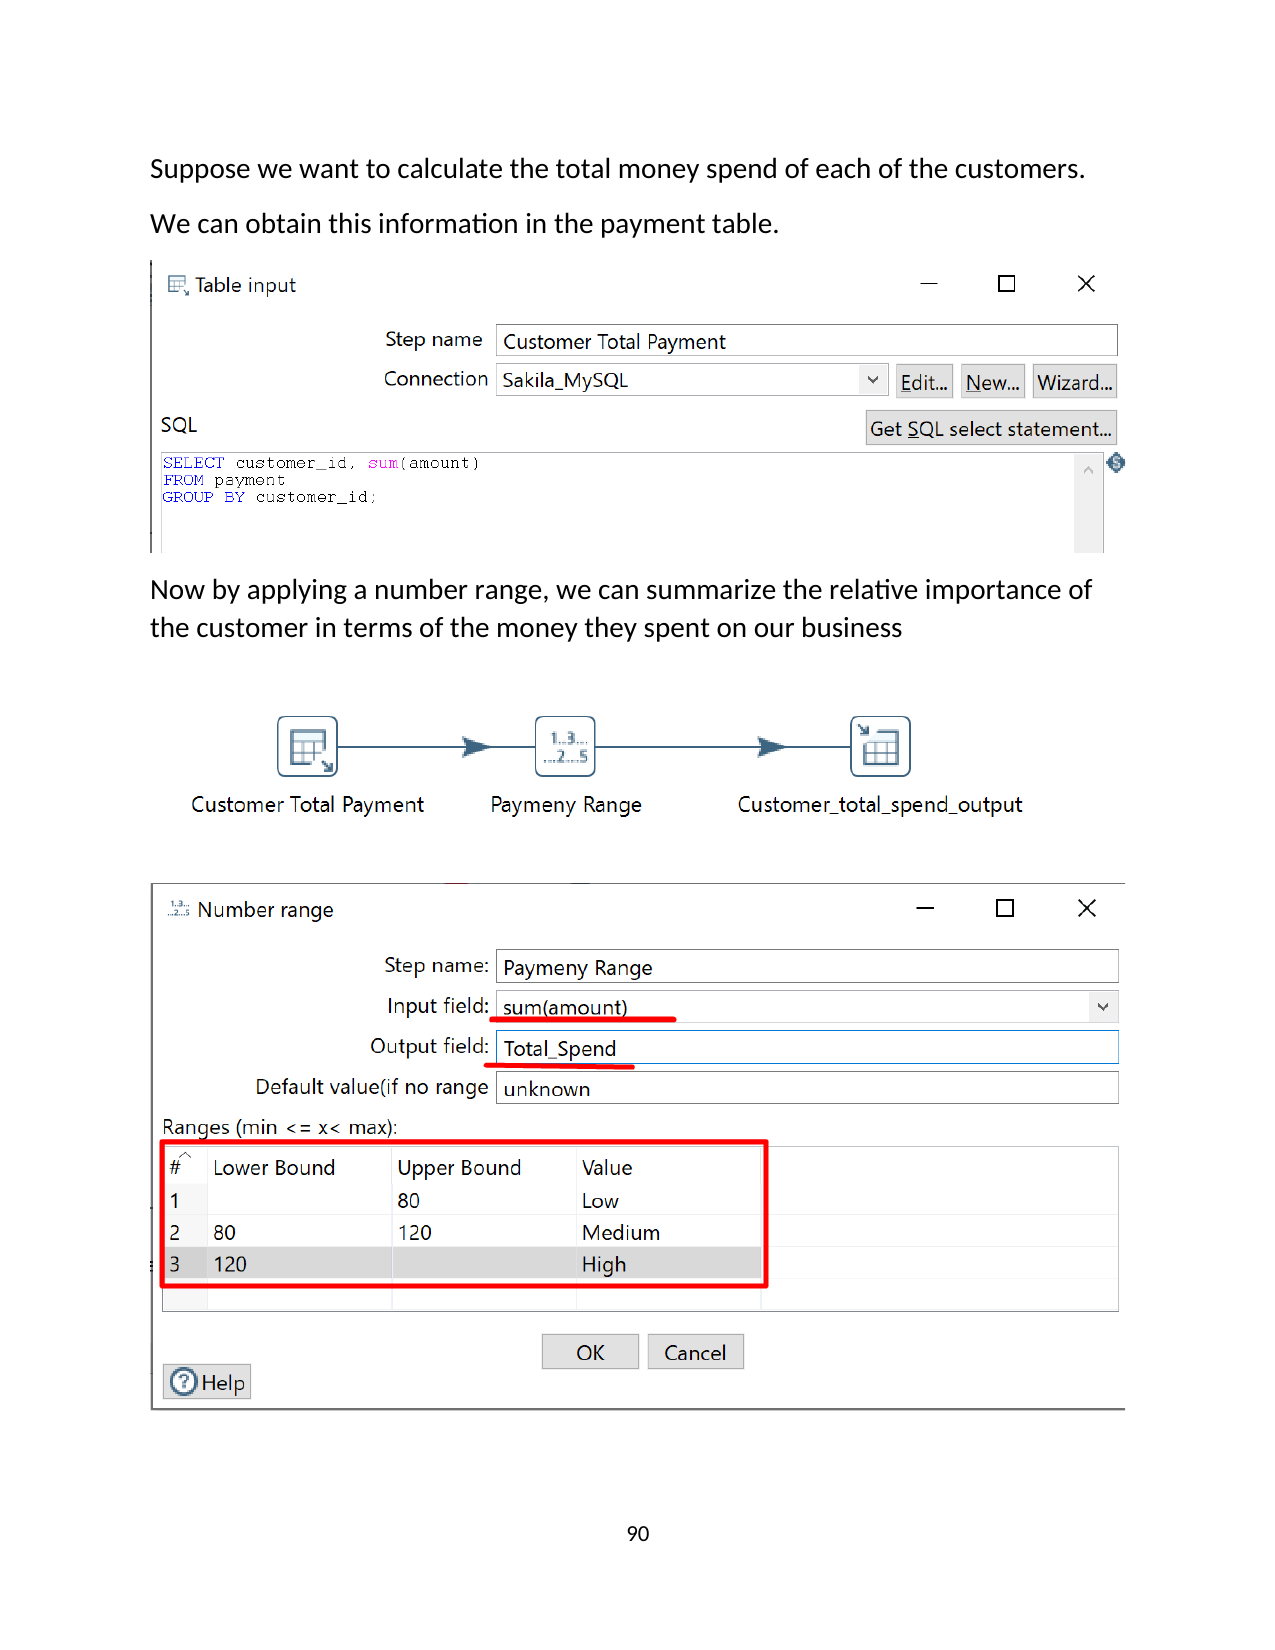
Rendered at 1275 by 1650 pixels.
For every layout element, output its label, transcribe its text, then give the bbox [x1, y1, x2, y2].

picture [150, 883, 1125, 1411]
picture [150, 664, 1125, 865]
text Now by applying a number range, we can summarize the relative importance of the customer in terms of the money they spent on our business [150, 571, 1125, 645]
picture [150, 260, 1125, 553]
text We can obtain this information in the payment table. [150, 205, 1125, 241]
text Suppose we want to calculate the total money spend of each of the customers. [150, 150, 1125, 186]
